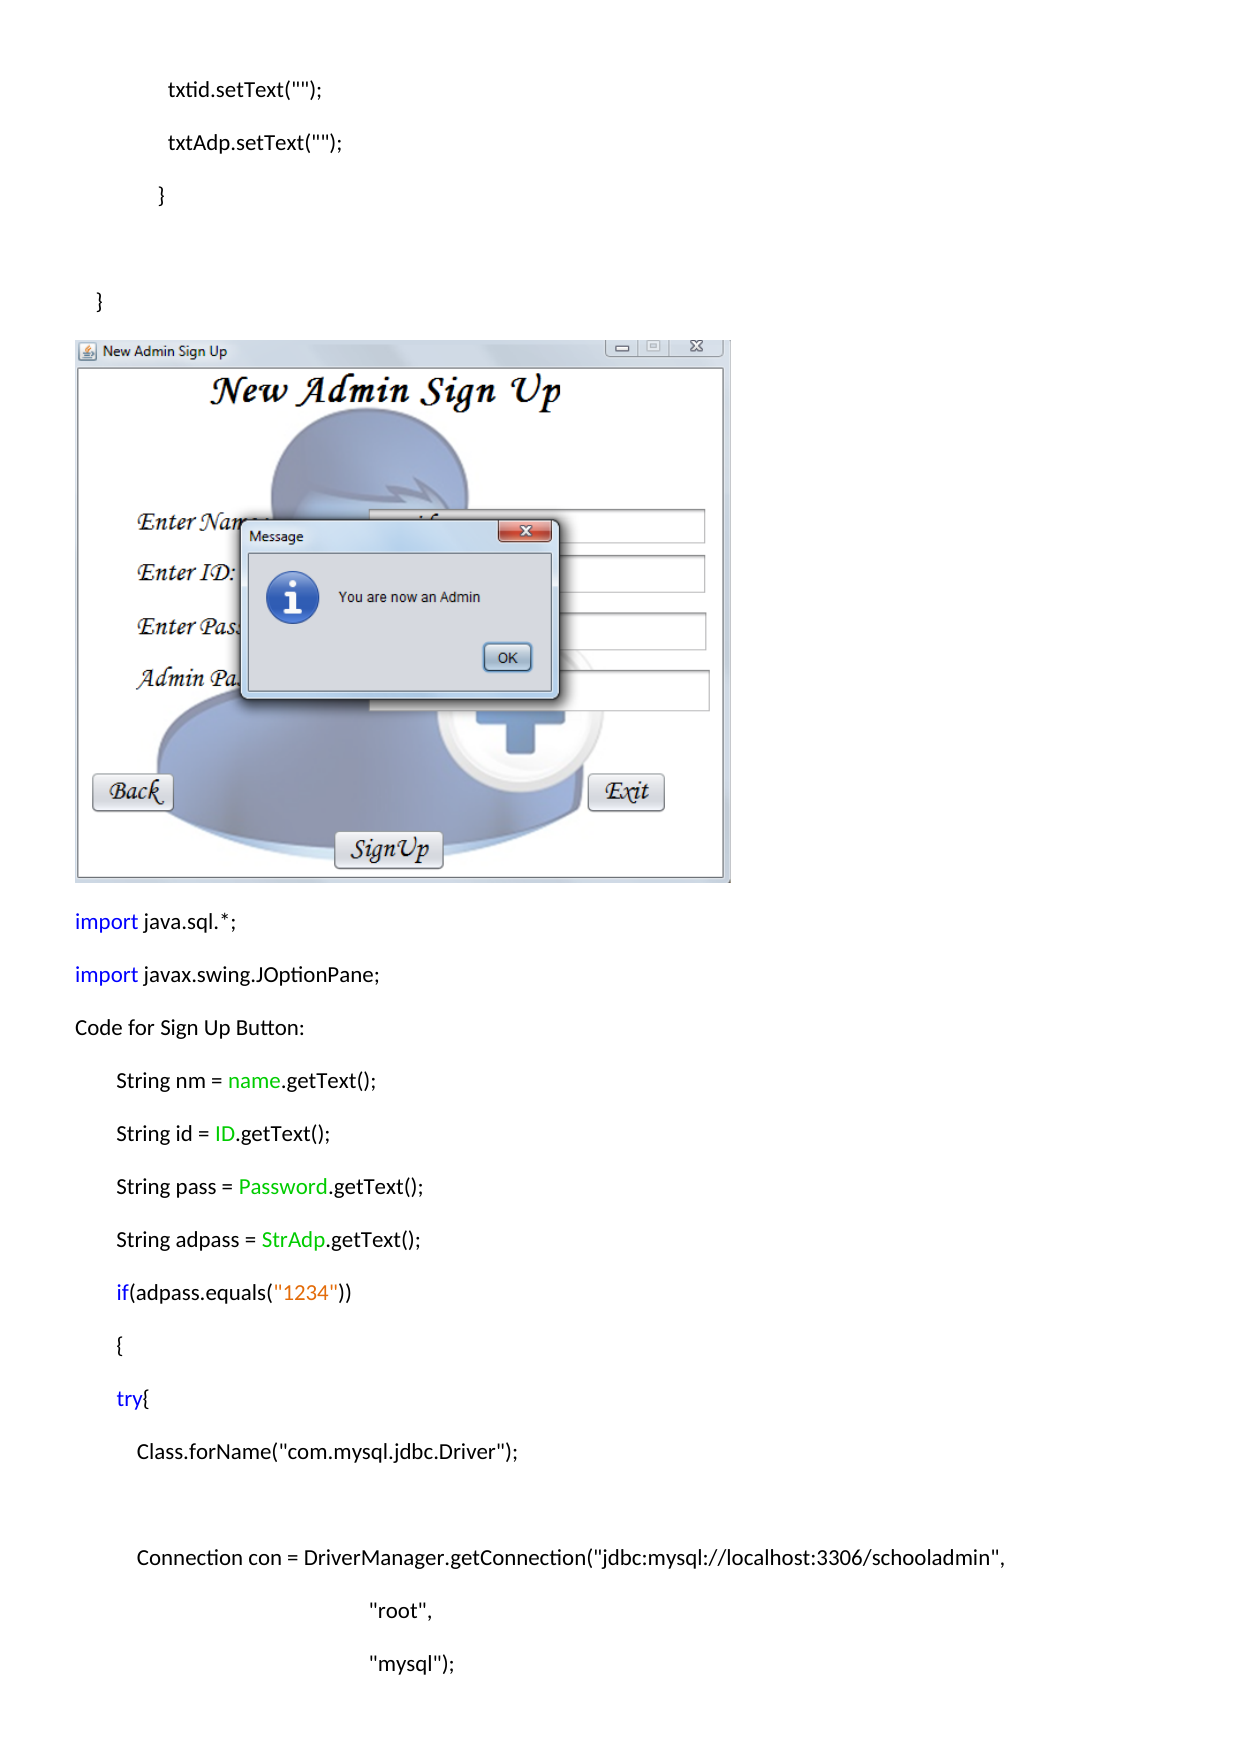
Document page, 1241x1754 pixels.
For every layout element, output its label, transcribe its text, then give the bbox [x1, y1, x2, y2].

text "mysql"); [75, 1649, 1165, 1678]
text String id = ID.getText(); [75, 1119, 1165, 1147]
text import java.sql.*; [75, 907, 1165, 935]
text txtid.setText(""); [75, 75, 1165, 103]
text } [75, 287, 1165, 315]
text if(adpass.equals("1234")) [75, 1278, 1165, 1306]
text String nm = name.getText(); [75, 1066, 1165, 1094]
text import javax.swing.JOptionPane; [75, 960, 1165, 988]
picture [75, 340, 731, 883]
text Code for Sign Up Button: [75, 1013, 1165, 1041]
text Connection con = DriverManager.getConnection("jdbc:mysql://localhost:3306/schooladmin", [75, 1543, 1165, 1572]
text } [75, 181, 1165, 209]
text { [75, 1331, 1165, 1359]
text Class.forName("com.mysql.jdbc.Driver"); [75, 1437, 1165, 1466]
text try{ [75, 1384, 1165, 1412]
text txtAdp.setText(""); [75, 128, 1165, 156]
text String adpass = StrAdp.getText(); [75, 1225, 1165, 1253]
text "root", [75, 1597, 1165, 1624]
text String pass = Password.getText(); [75, 1172, 1165, 1200]
